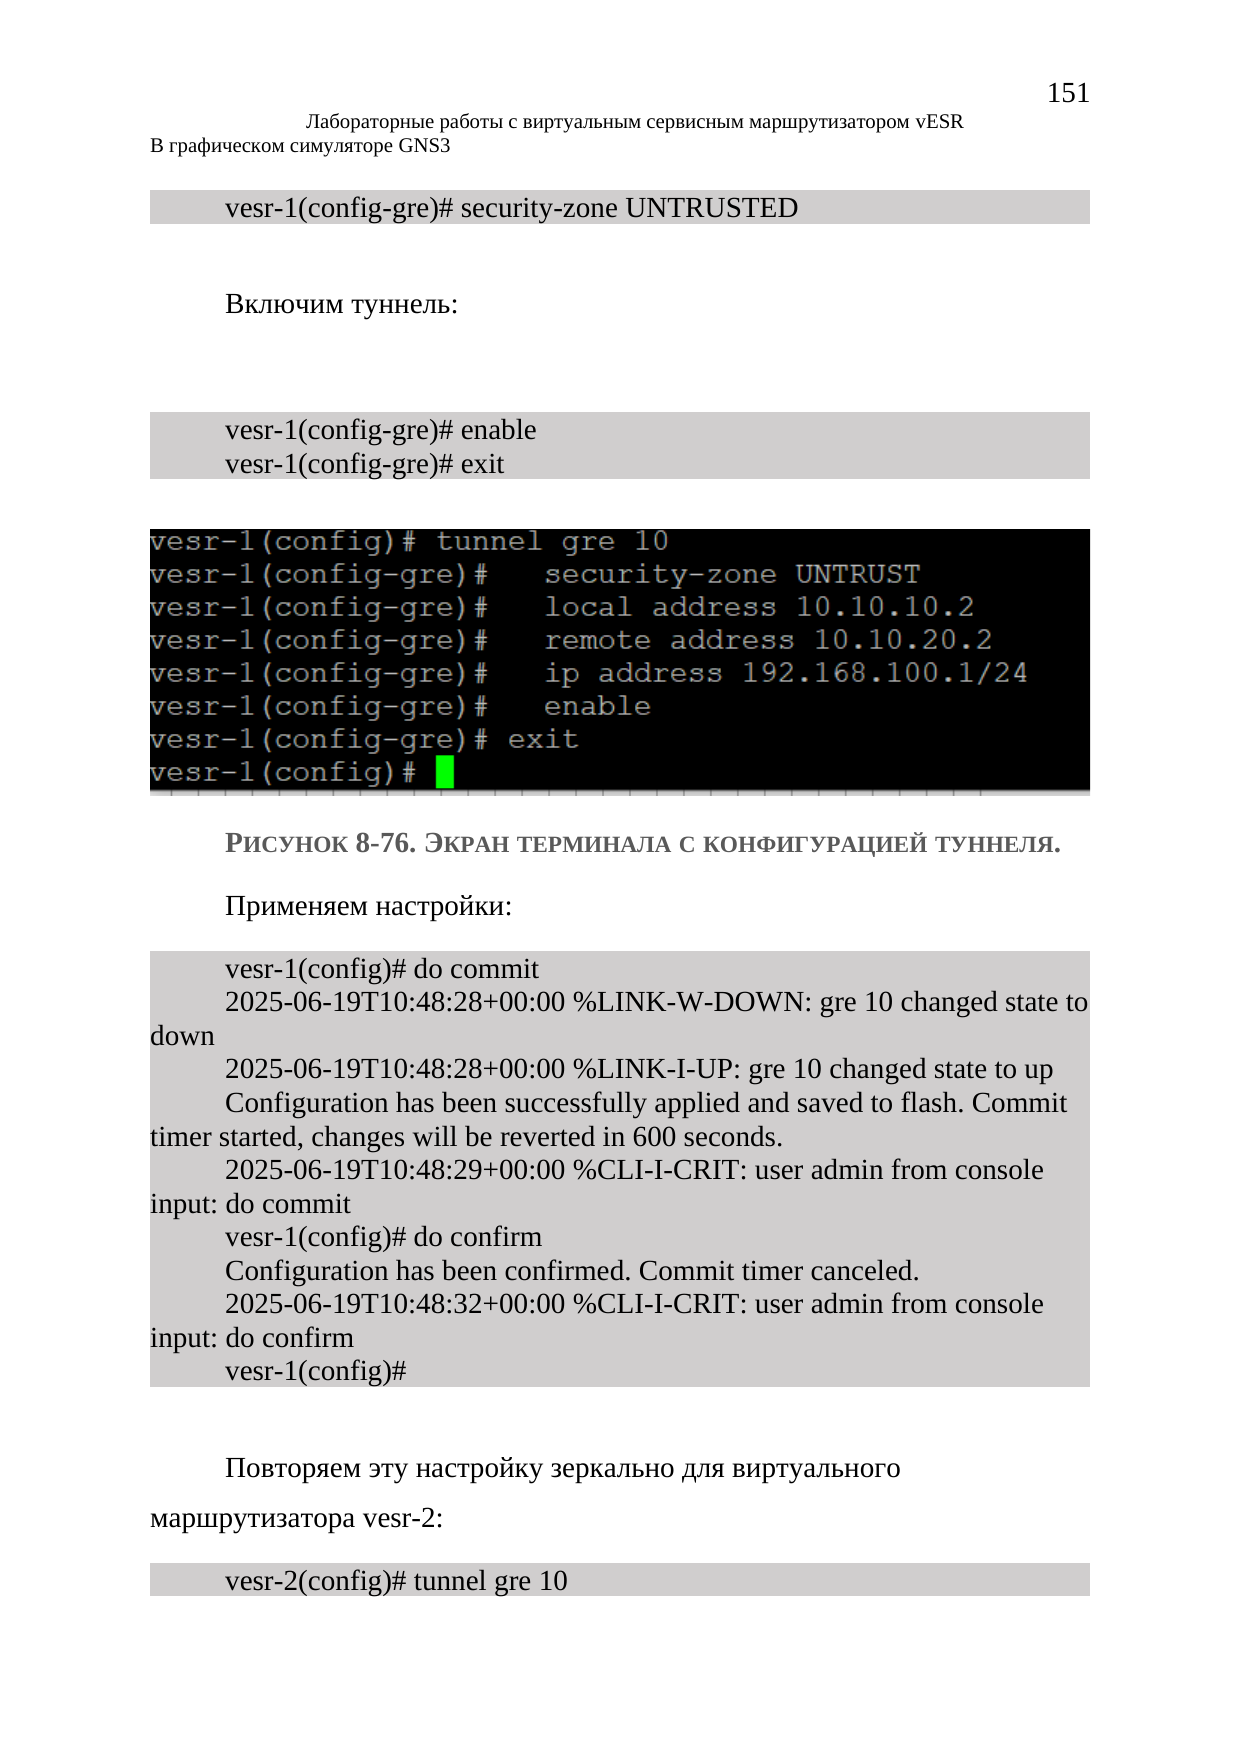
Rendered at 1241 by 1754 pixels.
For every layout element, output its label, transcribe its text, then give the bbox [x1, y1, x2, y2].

text Повторяем эту настройку зеркально для виртуального маршрутизатора vesr-2: [150, 1450, 1090, 1534]
text vesr-1(config)# [150, 1353, 1090, 1387]
text 2025-06-19T10:48:32+00:00 %CLI-I-CRIT: user admin from console input: do confirm [150, 1286, 1090, 1353]
text Configuration has been confirmed. Commit timer canceled. [150, 1253, 1090, 1286]
text vesr-1(config-gre)# exit [150, 446, 1090, 479]
text vesr-2(config)# tunnel gre 10 [150, 1563, 1090, 1596]
text Configuration has been successfully applied and saved to flash. Commit timer started, changes will be reverted in 600 seconds. [150, 1085, 1090, 1152]
picture [150, 529, 1091, 796]
text 2025-06-19T10:48:29+00:00 %CLI-I-CRIT: user admin from console input: do commit [150, 1152, 1090, 1219]
text Применяем настройки: [150, 888, 1090, 922]
text vesr-1(config)# do confirm [150, 1219, 1090, 1253]
text vesr-1(config-gre)# security-zone UNTRUSTED [150, 190, 1090, 224]
text vesr-1(config-gre)# enable [150, 412, 1090, 446]
text 2025-06-19T10:48:28+00:00 %LINK-W-DOWN: gre 10 changed state to down [150, 984, 1090, 1052]
text 2025-06-19T10:48:28+00:00 %LINK-I-UP: gre 10 changed state to up [150, 1052, 1090, 1085]
text vesr-1(config)# do commit [150, 951, 1090, 984]
text Включим туннель: [150, 287, 1090, 320]
